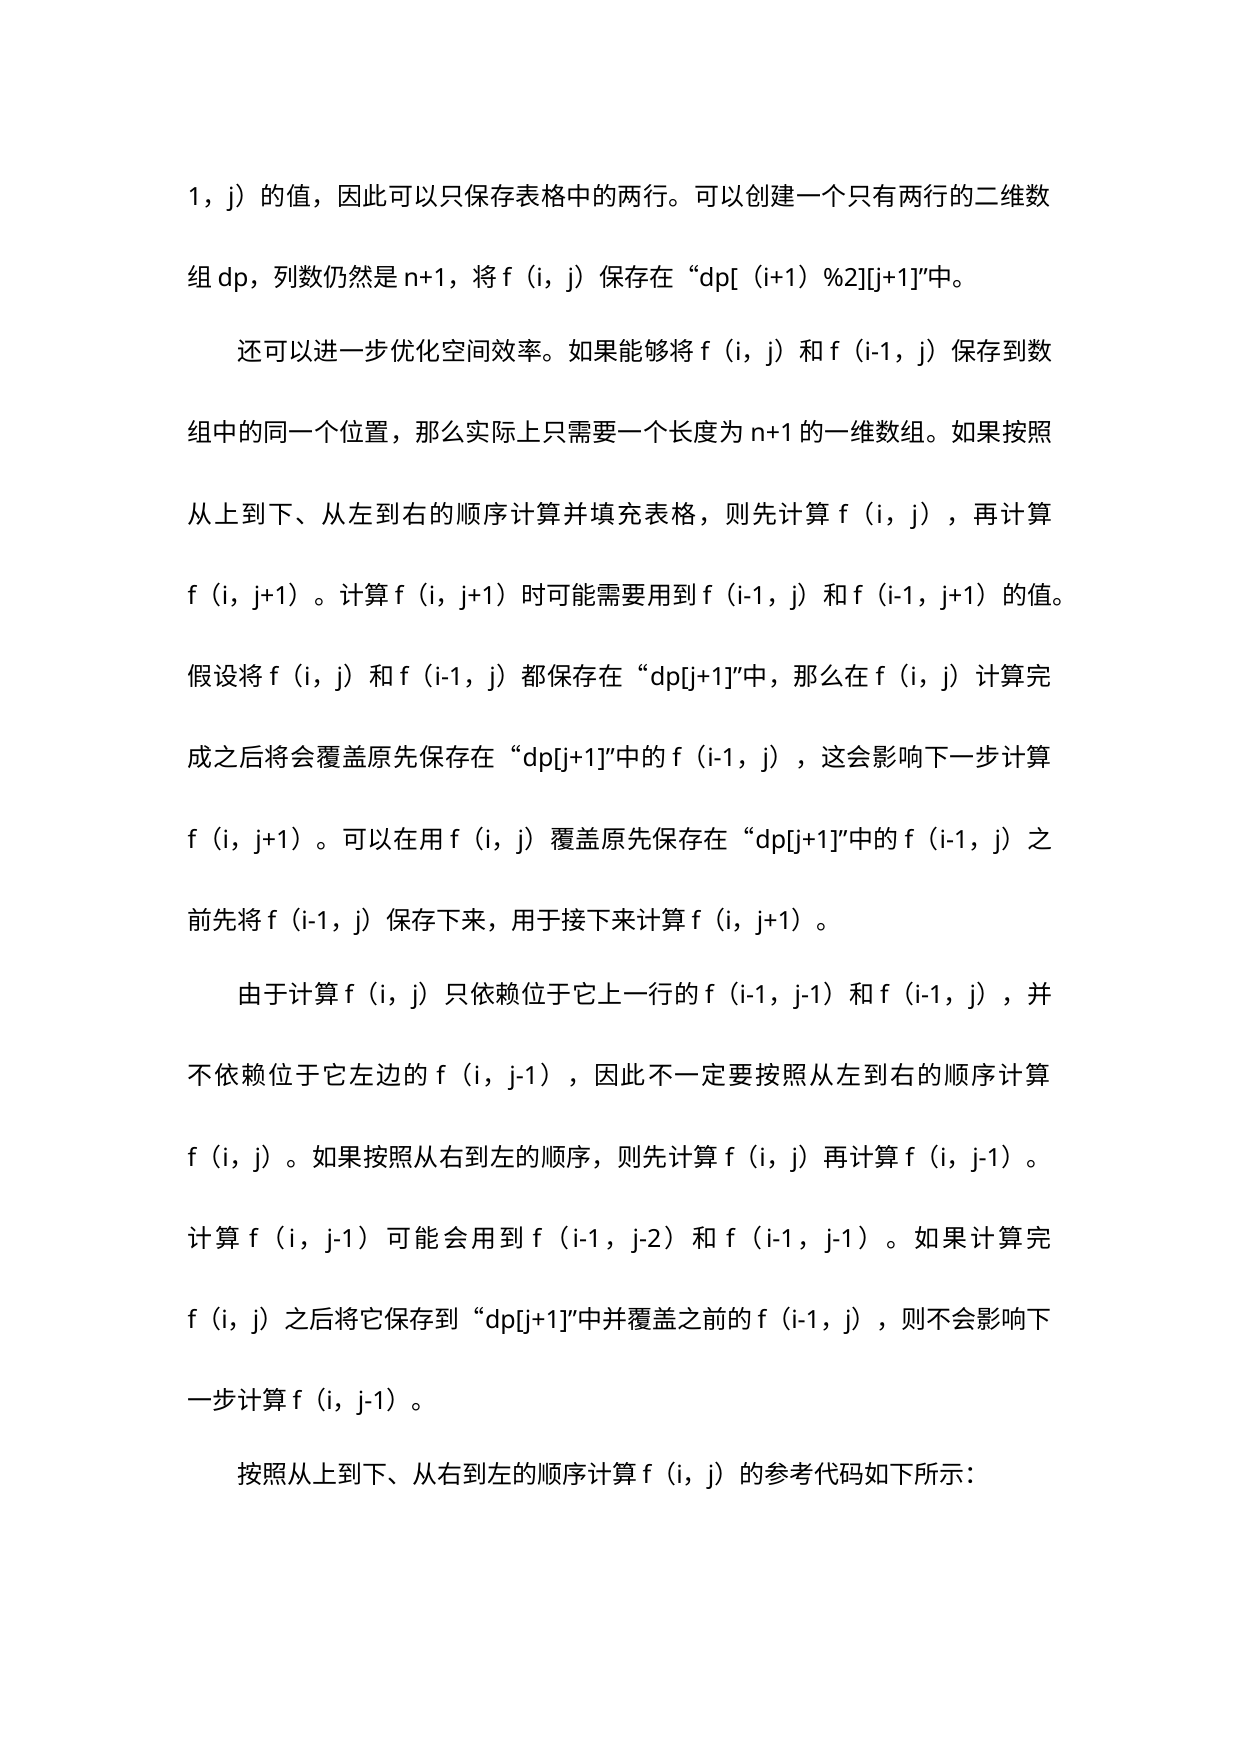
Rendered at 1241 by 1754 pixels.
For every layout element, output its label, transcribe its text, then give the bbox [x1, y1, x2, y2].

text 由于计算f（i，j）只依赖位于它上一行的f（i-1，j-1）和f（i-1，j），并不依赖位于它左边的f（i，j-1），因此不一定要按照从左到右的顺序计算f（i，j）。如果按照从右到左的顺序，则先计算f（i，j）再计算f（i，j-1）。计算f（i，j-1）可能会用到f（i-1，j-2）和f（i-1，j-1）。如果计算完f（i，j）之后将它保存到“dp[j+1]”中并覆盖之前的f（i-1，j），则不会影响下一步计算f（i，j-1）。 [187, 960, 1053, 1431]
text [187, 162, 1053, 308]
text 按照从上到下、从右到左的顺序计算f（i，j）的参考代码如下所示： [187, 1440, 1053, 1505]
text 还可以进一步优化空间效率。如果能够将f（i，j）和f（i-1，j）保存到数组中的同一个位置，那么实际上只需要一个长度为n+1的一维数组。如果按照从上到下、从左到右的顺序计算并填充表格，则先计算f（i，j），再计算f（i，j+1）。计算f（i，j+1）时可能需要用到f（i-1，j）和f（i-1，j+1）的值。假设将f（i，j）和f（i-1，j）都保存在“dp[j+1]”中，那么在f（i，j）计算完成之后将会覆盖原先保存在“dp[j+1]”中的f（i-1，j），这会影响下一步计算f（i，j+1）。可以在用f（i，j）覆盖原先保存在“dp[j+1]”中的f（i-1，j）之前先将f（i-1，j）保存下来，用于接下来计算f（i，j+1）。 [187, 317, 1053, 951]
